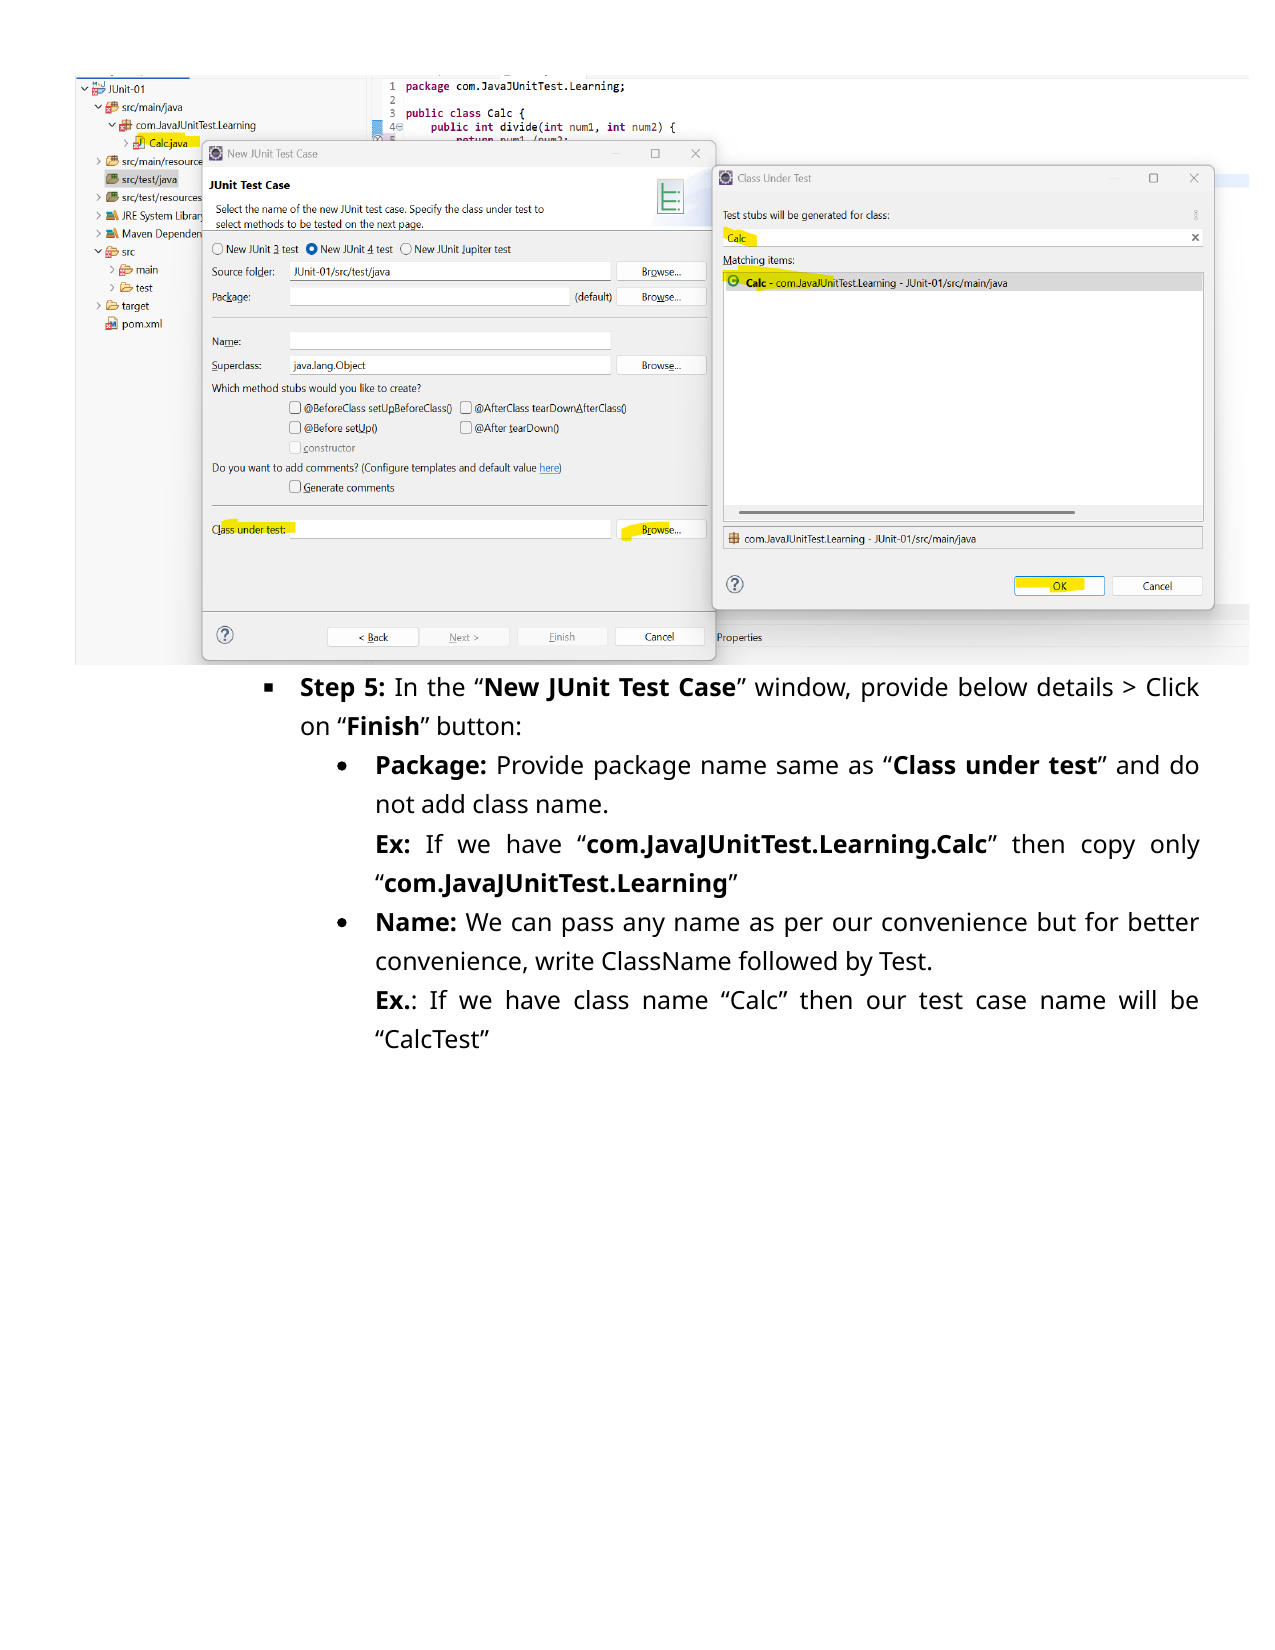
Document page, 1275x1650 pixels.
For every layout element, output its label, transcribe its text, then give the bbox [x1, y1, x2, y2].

list Name: We can pass any name as per our convenience but for better convenience, write ClassName followed by Test. [337, 905, 1200, 978]
list Step 5: In the “New JUnit Test Case” window, provide below details > Click on “Finish” button: [262, 670, 1200, 743]
list Package: Provide package name same as “Class under test” and do not add class name. [337, 748, 1200, 821]
picture [75, 75, 1250, 665]
list Ex: If we have “com.JavaJUnitTest.Learning.Calc” then copy only “com.JavaJUnitTest.Learning” [375, 826, 1200, 899]
list Ex.: If we have class name “Calc” then our test case name will be “CalcTest” [375, 983, 1200, 1056]
